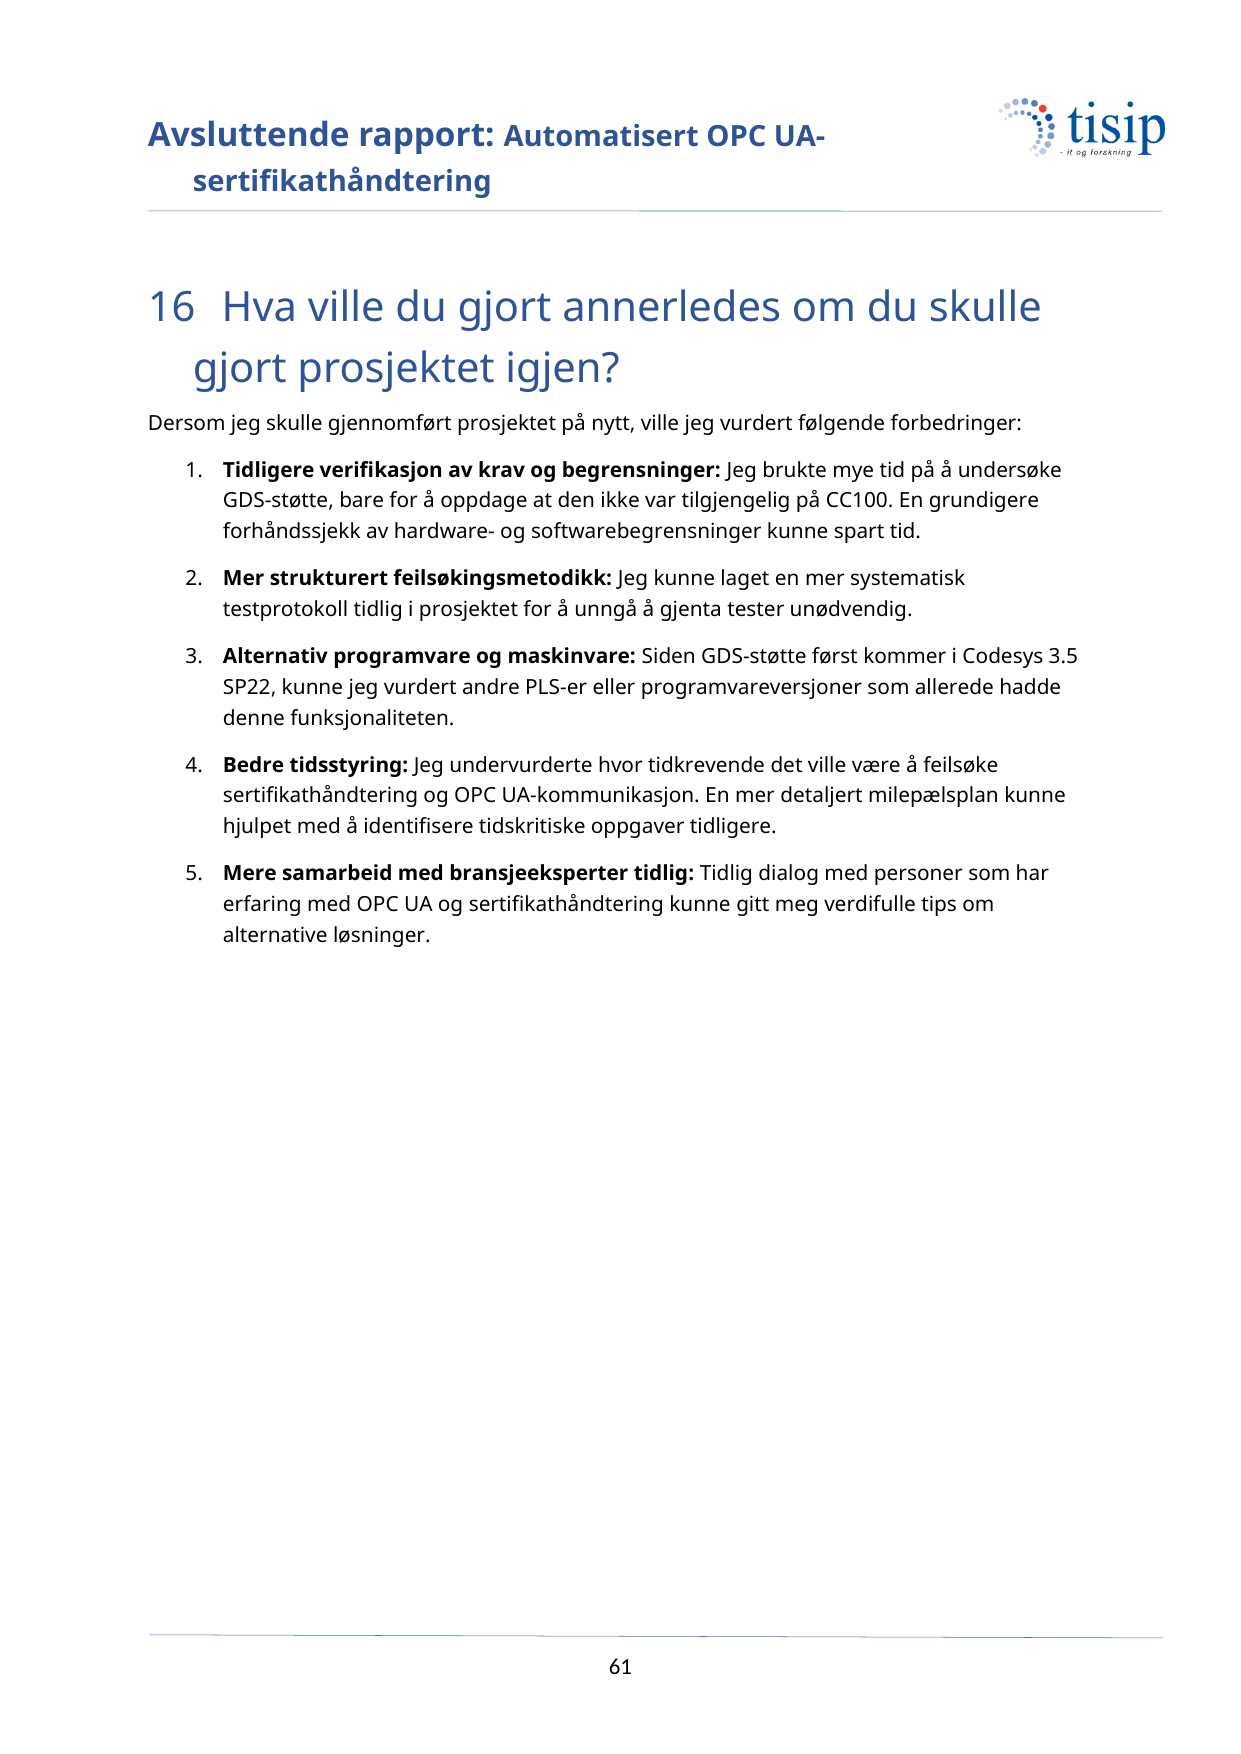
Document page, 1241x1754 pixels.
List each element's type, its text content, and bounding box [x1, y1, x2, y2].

list Bedre tidsstyring: Jeg undervurderte hvor tidkrevende det ville være å feilsøke sertifikathåndtering og OPC UA-kommunikasjon. En mer detaljert milepælsplan kunne hjulpet med å identifisere tidskritiske oppgaver tidligere. [185, 750, 1093, 840]
text Dersom jeg skulle gjennomført prosjektet på nytt, ville jeg vurdert følgende forbedringer: [148, 408, 1093, 436]
list Mer strukturert feilsøkingsmetodikk: Jeg kunne laget en mer systematisk testprotokoll tidlig i prosjektet for å unngå å gjenta tester unødvendig. [185, 563, 1093, 623]
list Alternativ programvare og maskinvare: Siden GDS-støtte først kommer i Codesys 3.5 SP22, kunne jeg vurdert andre PLS-er eller programvareversjoner som allerede hadde denne funksjonaliteten. [185, 641, 1093, 731]
list Mere samarbeid med bransjeeksperter tidlig: Tidlig dialog med personer som har erfaring med OPC UA og sertifikathåndtering kunne gitt meg verdifulle tips om alternative løsninger. [185, 858, 1093, 948]
picture [991, 92, 1169, 160]
subtitle Hva ville du gjort annerledes om du skulle gjort prosjektet igjen? [148, 277, 1093, 395]
list Tidligere verifikasjon av krav og begrensninger: Jeg brukte mye tid på å undersøke GDS-støtte, bare for å oppdage at den ikke var tilgjengelig på CC100. En grundigere forhåndssjekk av hardware- og softwarebegrensninger kunne spart tid. [185, 455, 1093, 545]
